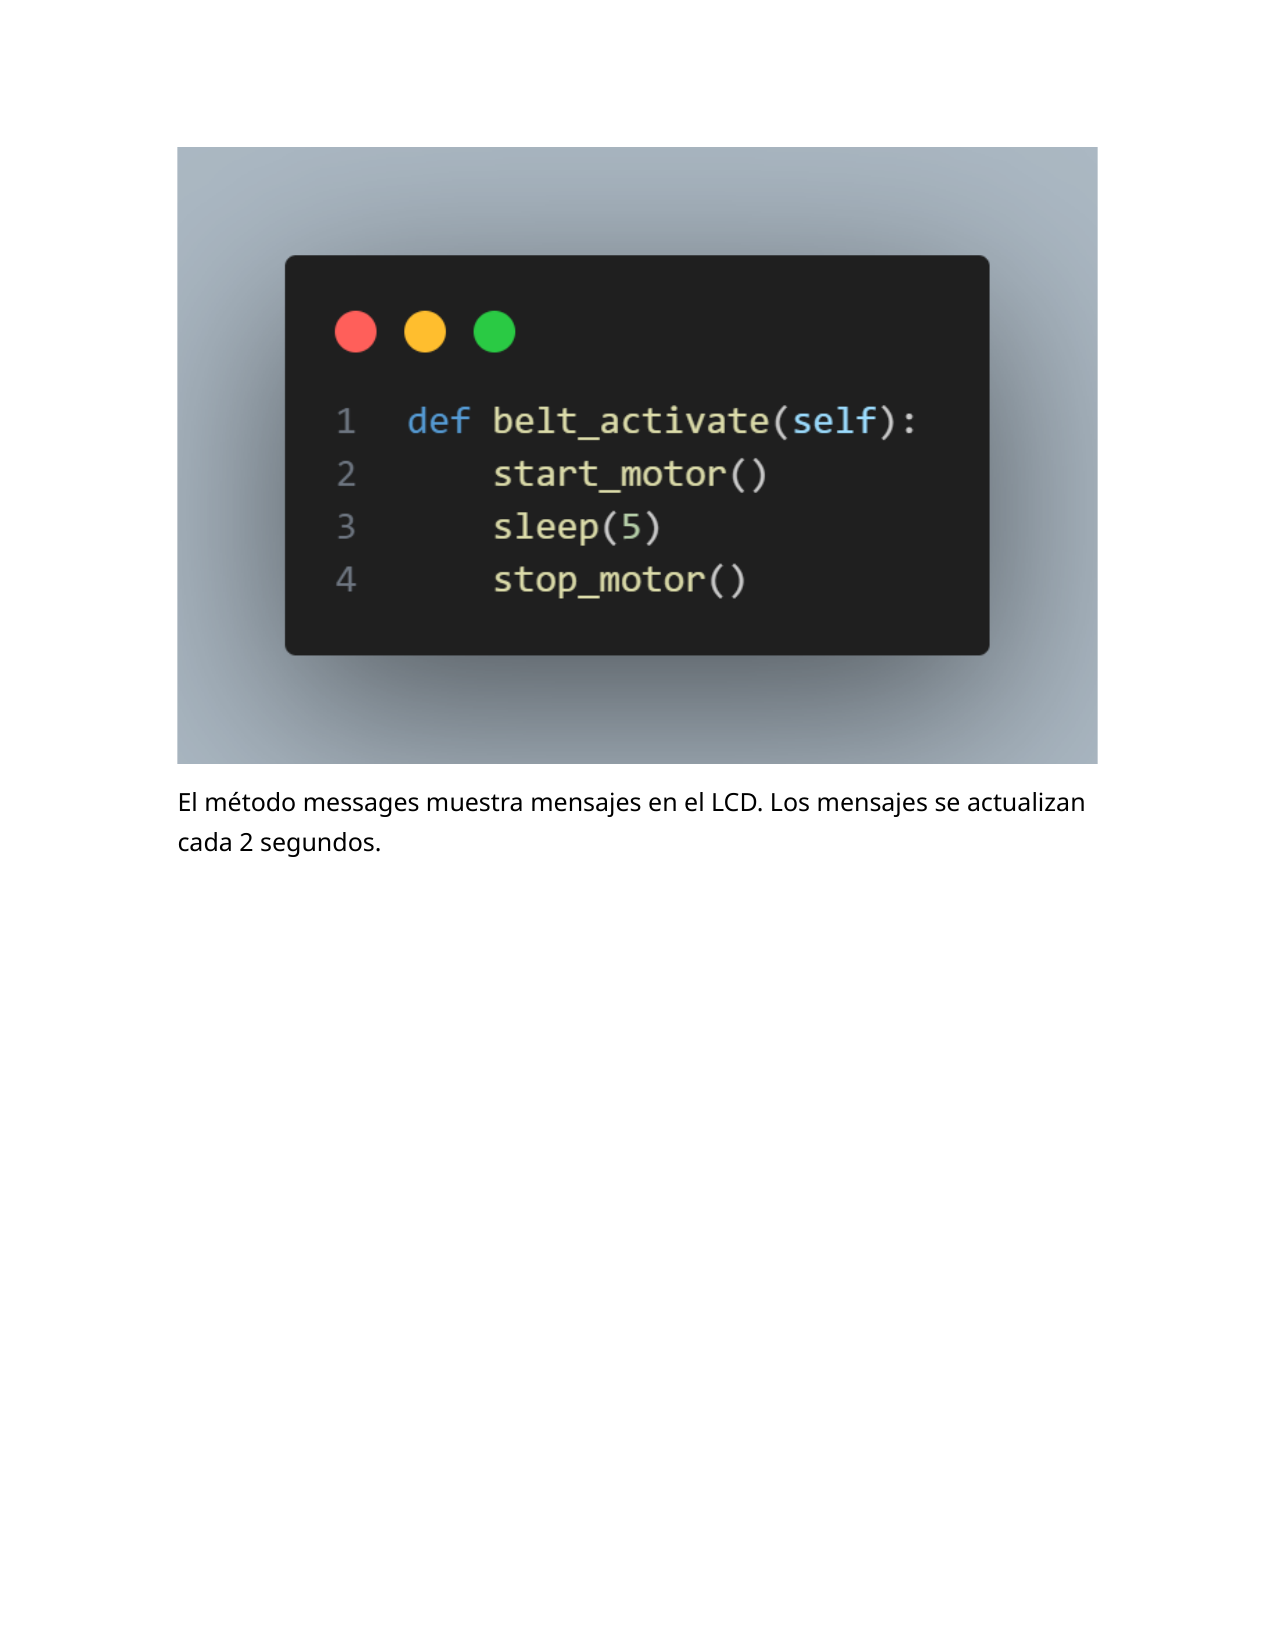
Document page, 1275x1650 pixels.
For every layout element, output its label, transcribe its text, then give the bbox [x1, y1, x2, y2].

text El método messages muestra mensajes en el LCD. Los mensajes se actualizan cada 2 segundos. [177, 785, 1098, 858]
picture [177, 147, 1098, 764]
